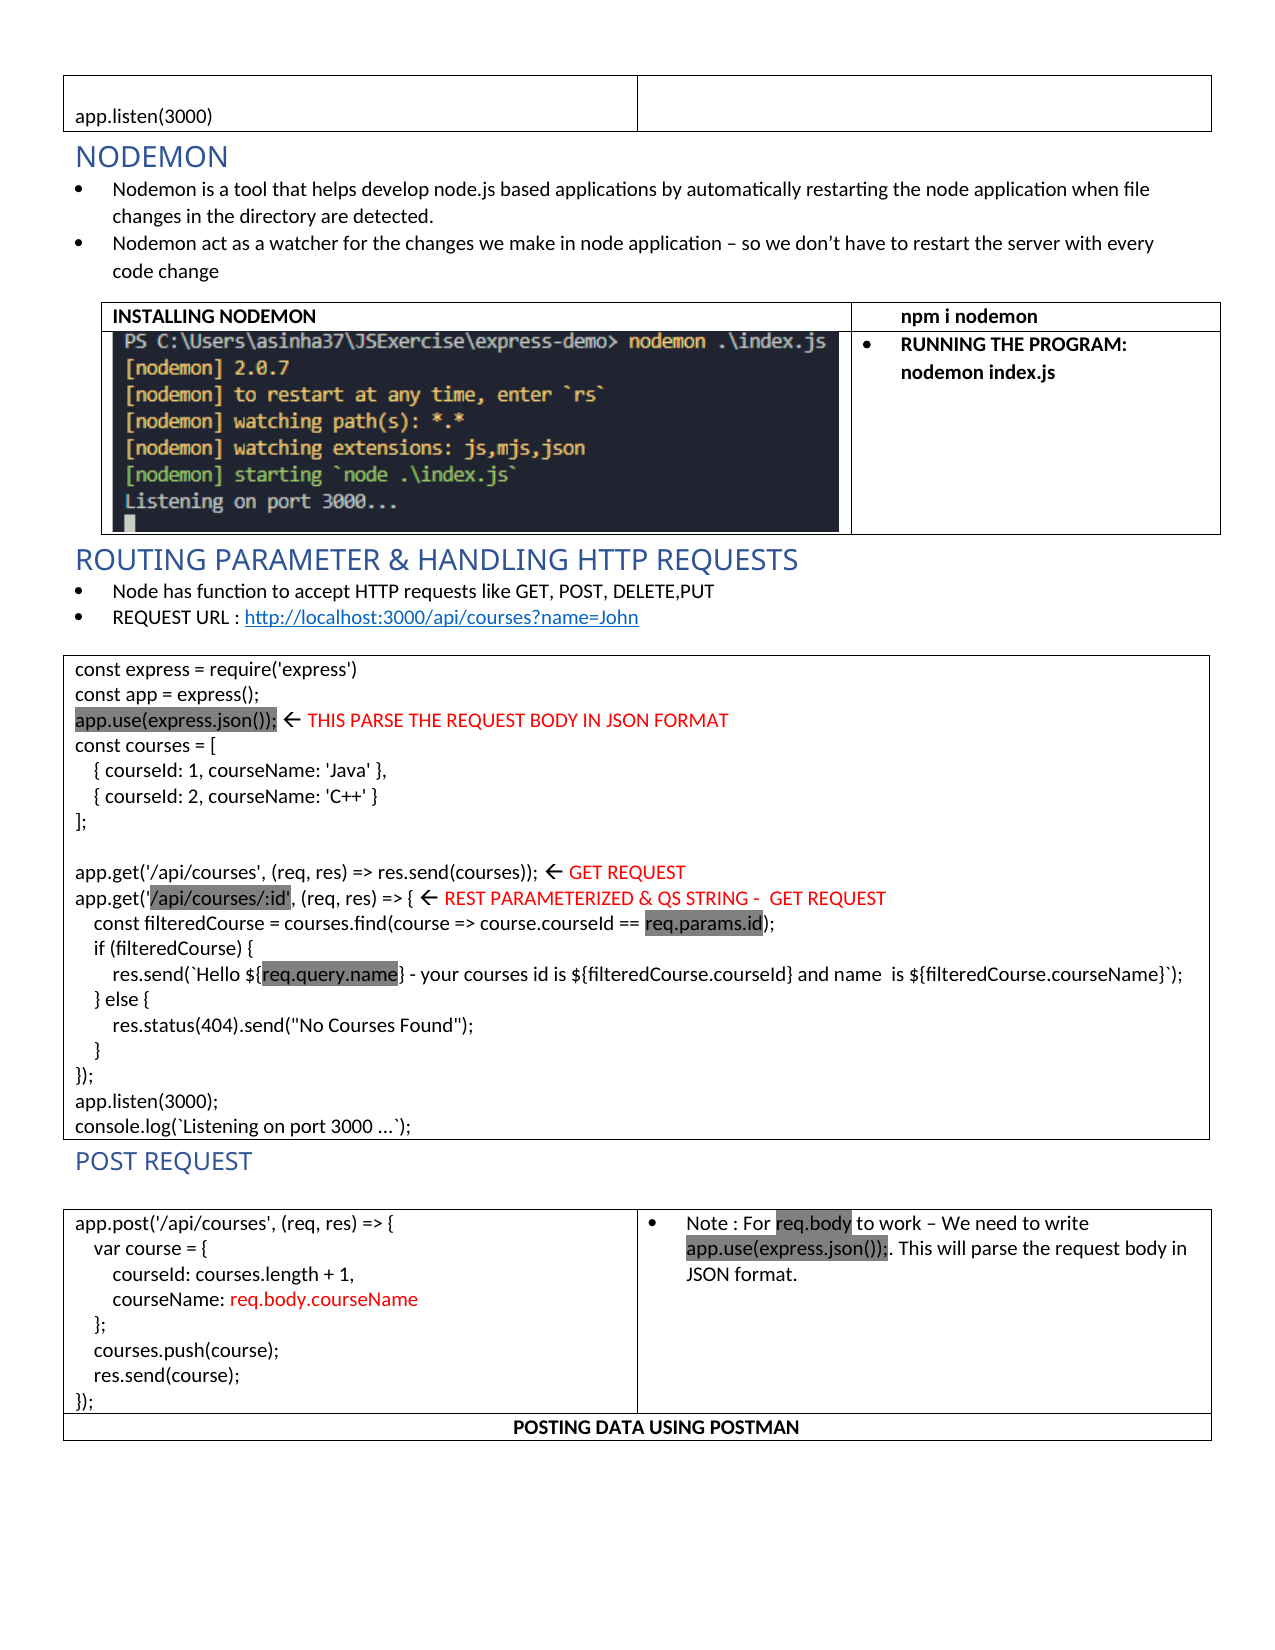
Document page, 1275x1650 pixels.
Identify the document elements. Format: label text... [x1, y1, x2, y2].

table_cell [64, 76, 637, 131]
list Nodemon is a tool that helps develop node.js based applications by automatically restarting the node application when file changes in the directory are detected. [75, 176, 1200, 229]
table_header app.post('/api/courses', (req, res) => { var course = { courseId: courses.length + 1, courseName: req.body.courseName }; courses.push(course); res.send(course); }); [64, 1210, 637, 1413]
subtitle POST REQUEST [75, 1144, 1200, 1178]
table_header INSTALLING NODEMON [102, 303, 851, 331]
table_header npm i nodemon [852, 303, 1220, 331]
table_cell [638, 76, 1211, 131]
table_header Note : For req.body to work – We need to write app.use(express.json());. This will parse the request body in JSON format. [638, 1210, 1211, 1413]
picture [112, 331, 839, 532]
list REQUEST URL : http://localhost:3000/api/courses?name=John [75, 604, 1200, 629]
table_cell RUNNING THE PROGRAM: nodemon index.js [852, 332, 1220, 534]
table_header const express = require('express') const app = express(); app.use(express.json()); THIS PARSE THE REQUEST BODY IN JSON FORMAT const courses = [ { courseId: 1, courseName: 'Java' }, { courseId: 2, courseName: 'C++' } ]; app.get('/api/courses', (req, res) => res.send(courses)); GET REQUEST app.get('/api/courses/:id', (req, res) => { REST PARAMETERIZED & QS STRING - GET REQUEST const filteredCourse = courses.find(course => course.courseId == req.params.id); if (filteredCourse) { res.send(`Hello ${req.query.name} - your courses id is ${filteredCourse.courseId} and name is ${filteredCourse.courseName}`); } else { res.status(404).send("No Courses Found"); } }); app.listen(3000); console.log(`Listening on port 3000 ...`); [64, 656, 1209, 1139]
subtitle ROUTING PARAMETER & HANDLING HTTP REQUESTS [75, 539, 1200, 579]
list Node has function to accept HTTP requests like GET, POST, DELETE,PUT [75, 579, 1200, 604]
list Nodemon act as a watcher for the changes we make in node application – so we don’t have to restart the server with every code change [75, 231, 1200, 283]
table_cell [102, 332, 851, 534]
subtitle NODEMON [75, 136, 1200, 176]
table_cell POSTING DATA USING POSTMAN [64, 1414, 1211, 1440]
